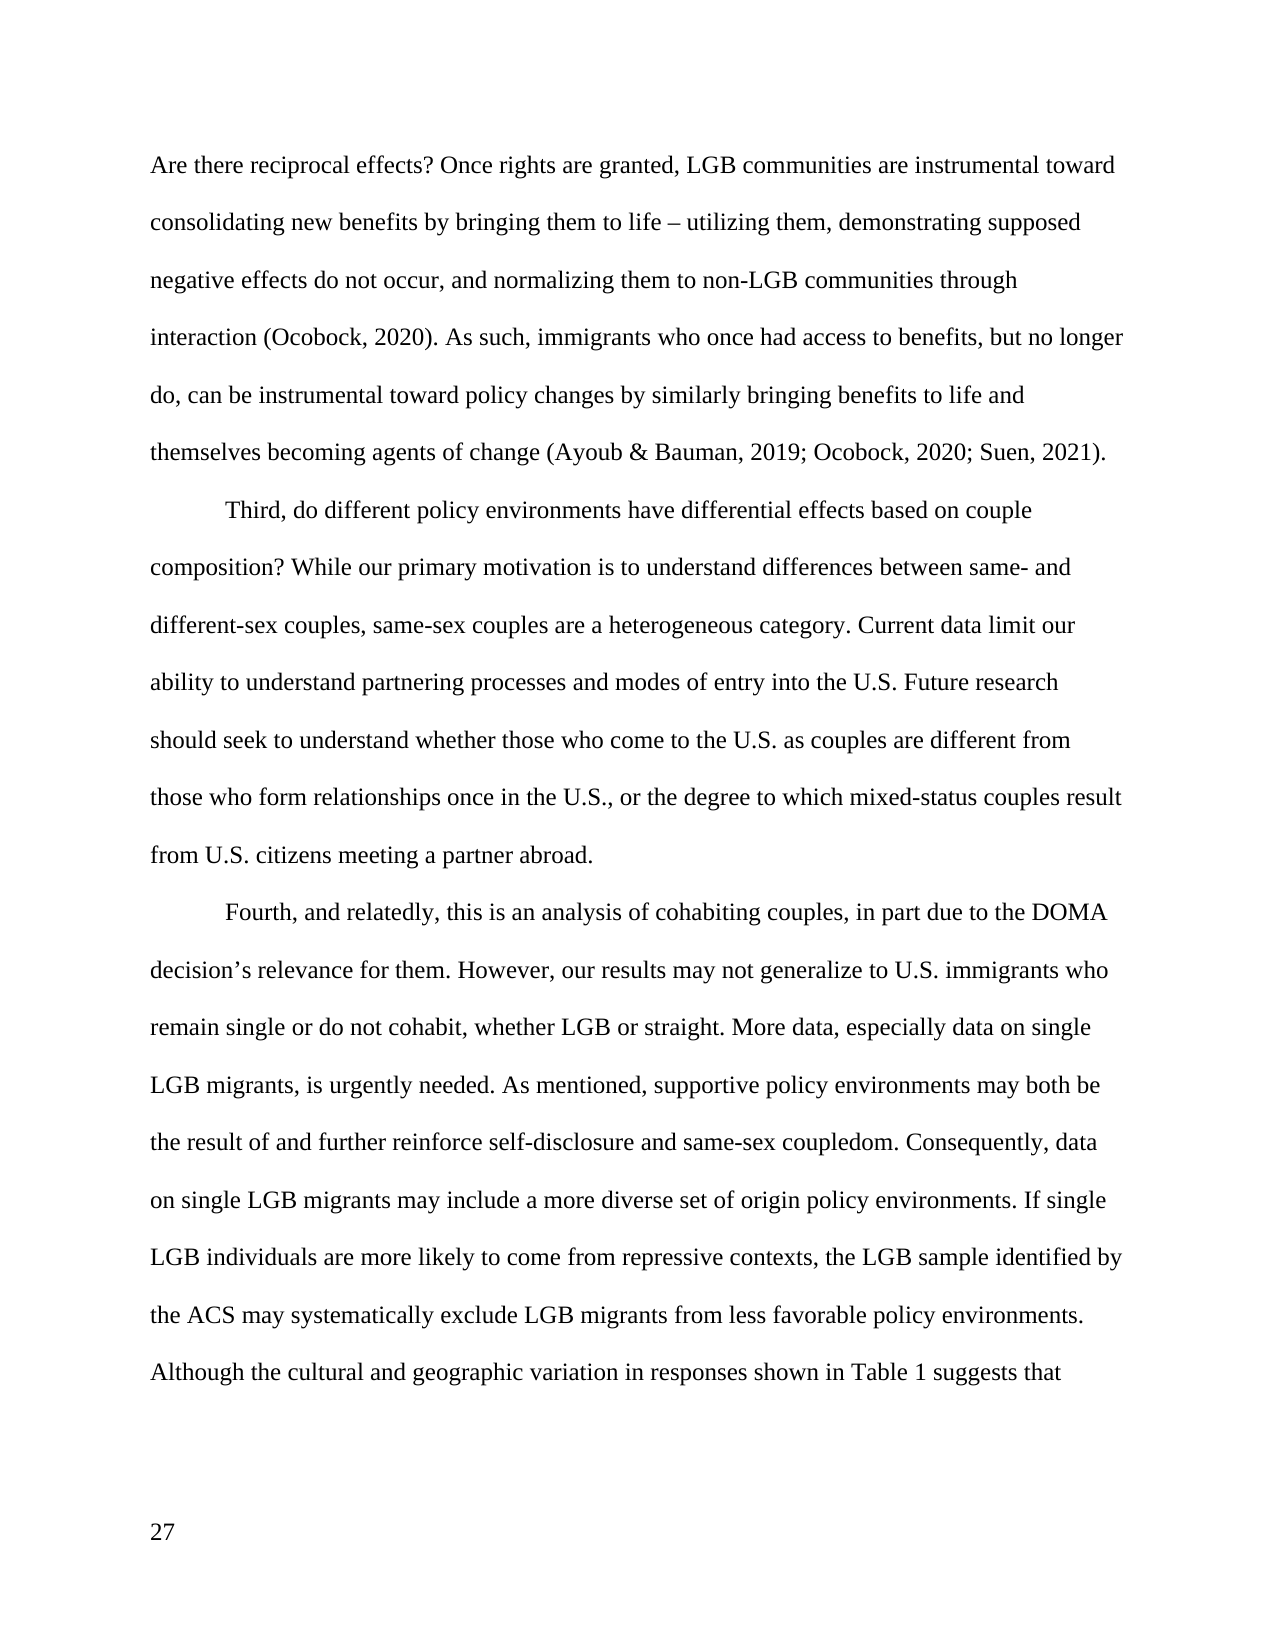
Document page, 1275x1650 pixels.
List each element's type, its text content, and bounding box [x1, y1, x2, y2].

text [150, 150, 1125, 466]
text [150, 897, 1125, 1386]
text Third, do different policy environments have differential effects based on couple composition? While our primary motivation is to understand differences between same- and different-sex couples, same-sex couples are a heterogeneous category. Current data limit our ability to understand partnering processes and modes of entry into the U.S. Future research should seek to understand whether those who come to the U.S. as couples are different from those who form relationships once in the U.S., or the degree to which mixed-status couples result from U.S. citizens meeting a partner abroad. [150, 495, 1125, 869]
